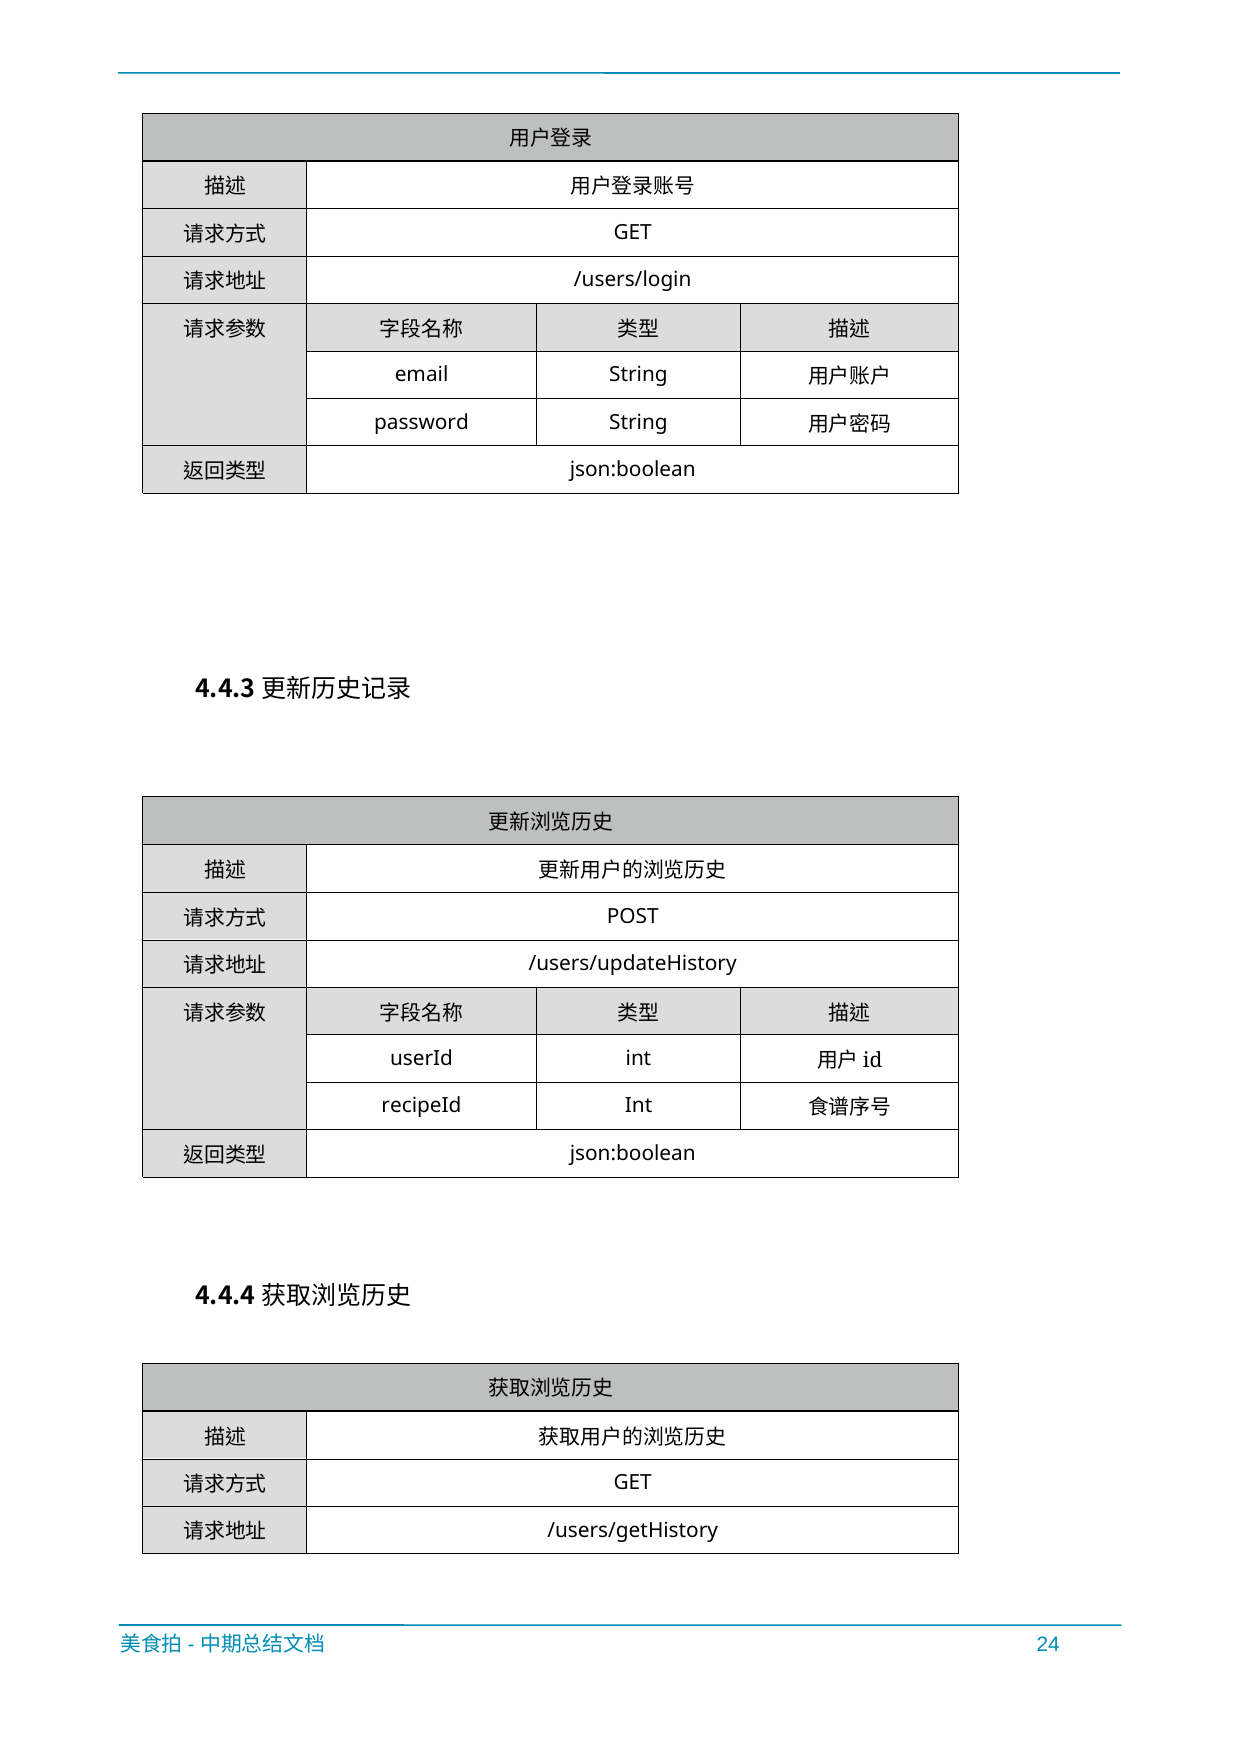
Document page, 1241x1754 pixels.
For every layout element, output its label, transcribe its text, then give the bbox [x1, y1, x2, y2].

table_cell 描述 [143, 845, 306, 892]
table_cell /users/login [307, 257, 958, 303]
table_cell 用户账户 [741, 352, 958, 398]
table_cell 字段名称 [307, 988, 536, 1034]
table_header 更新浏览历史 [143, 797, 958, 844]
table_cell 描述 [741, 988, 958, 1034]
table_cell json:boolean [307, 1130, 958, 1177]
table_cell 用户登录账号 [307, 162, 958, 208]
table_cell 字段名称 [307, 304, 536, 351]
table_cell 请求参数 [143, 988, 306, 1129]
table_cell password [307, 399, 536, 445]
text 4.4.4 获取浏览历史 [120, 1276, 1120, 1312]
table_cell int [537, 1035, 740, 1082]
table_cell 描述 [143, 1412, 306, 1458]
table_cell 描述 [143, 162, 306, 208]
table_cell 用户id [741, 1035, 958, 1082]
table_cell GET [307, 209, 958, 256]
table_cell 请求参数 [143, 304, 306, 445]
table_header 用户登录 [143, 114, 958, 160]
table_cell email [307, 352, 536, 398]
table_cell 请求地址 [143, 257, 306, 303]
table_cell 请求方式 [143, 209, 306, 256]
table_cell Int [537, 1083, 740, 1129]
table_cell 请求方式 [143, 1460, 306, 1506]
table_cell 描述 [741, 304, 958, 351]
table_cell String [537, 399, 740, 445]
table_cell userId [307, 1035, 536, 1082]
table_cell 返回类型 [143, 446, 306, 493]
table_cell 返回类型 [143, 1130, 306, 1177]
table_cell String [537, 352, 740, 398]
table_header 获取浏览历史 [143, 1364, 958, 1410]
table_cell POST [307, 893, 958, 939]
table_cell 用户密码 [741, 399, 958, 445]
table_cell 食谱序号 [741, 1083, 958, 1129]
table_cell 请求地址 [143, 1507, 306, 1553]
table_cell 类型 [537, 988, 740, 1034]
text 4.4.3 更新历史记录 [120, 669, 1120, 705]
table_cell 请求地址 [143, 941, 306, 987]
table_cell GET [307, 1460, 958, 1506]
table_cell 请求方式 [143, 893, 306, 939]
table_cell 更新用户的浏览历史 [307, 845, 958, 892]
table_cell 类型 [537, 304, 740, 351]
table_cell /users/getHistory [307, 1507, 958, 1553]
table_cell 获取用户的浏览历史 [307, 1412, 958, 1458]
table_cell json:boolean [307, 446, 958, 493]
table_cell recipeId [307, 1083, 536, 1129]
table_cell /users/updateHistory [307, 941, 958, 987]
